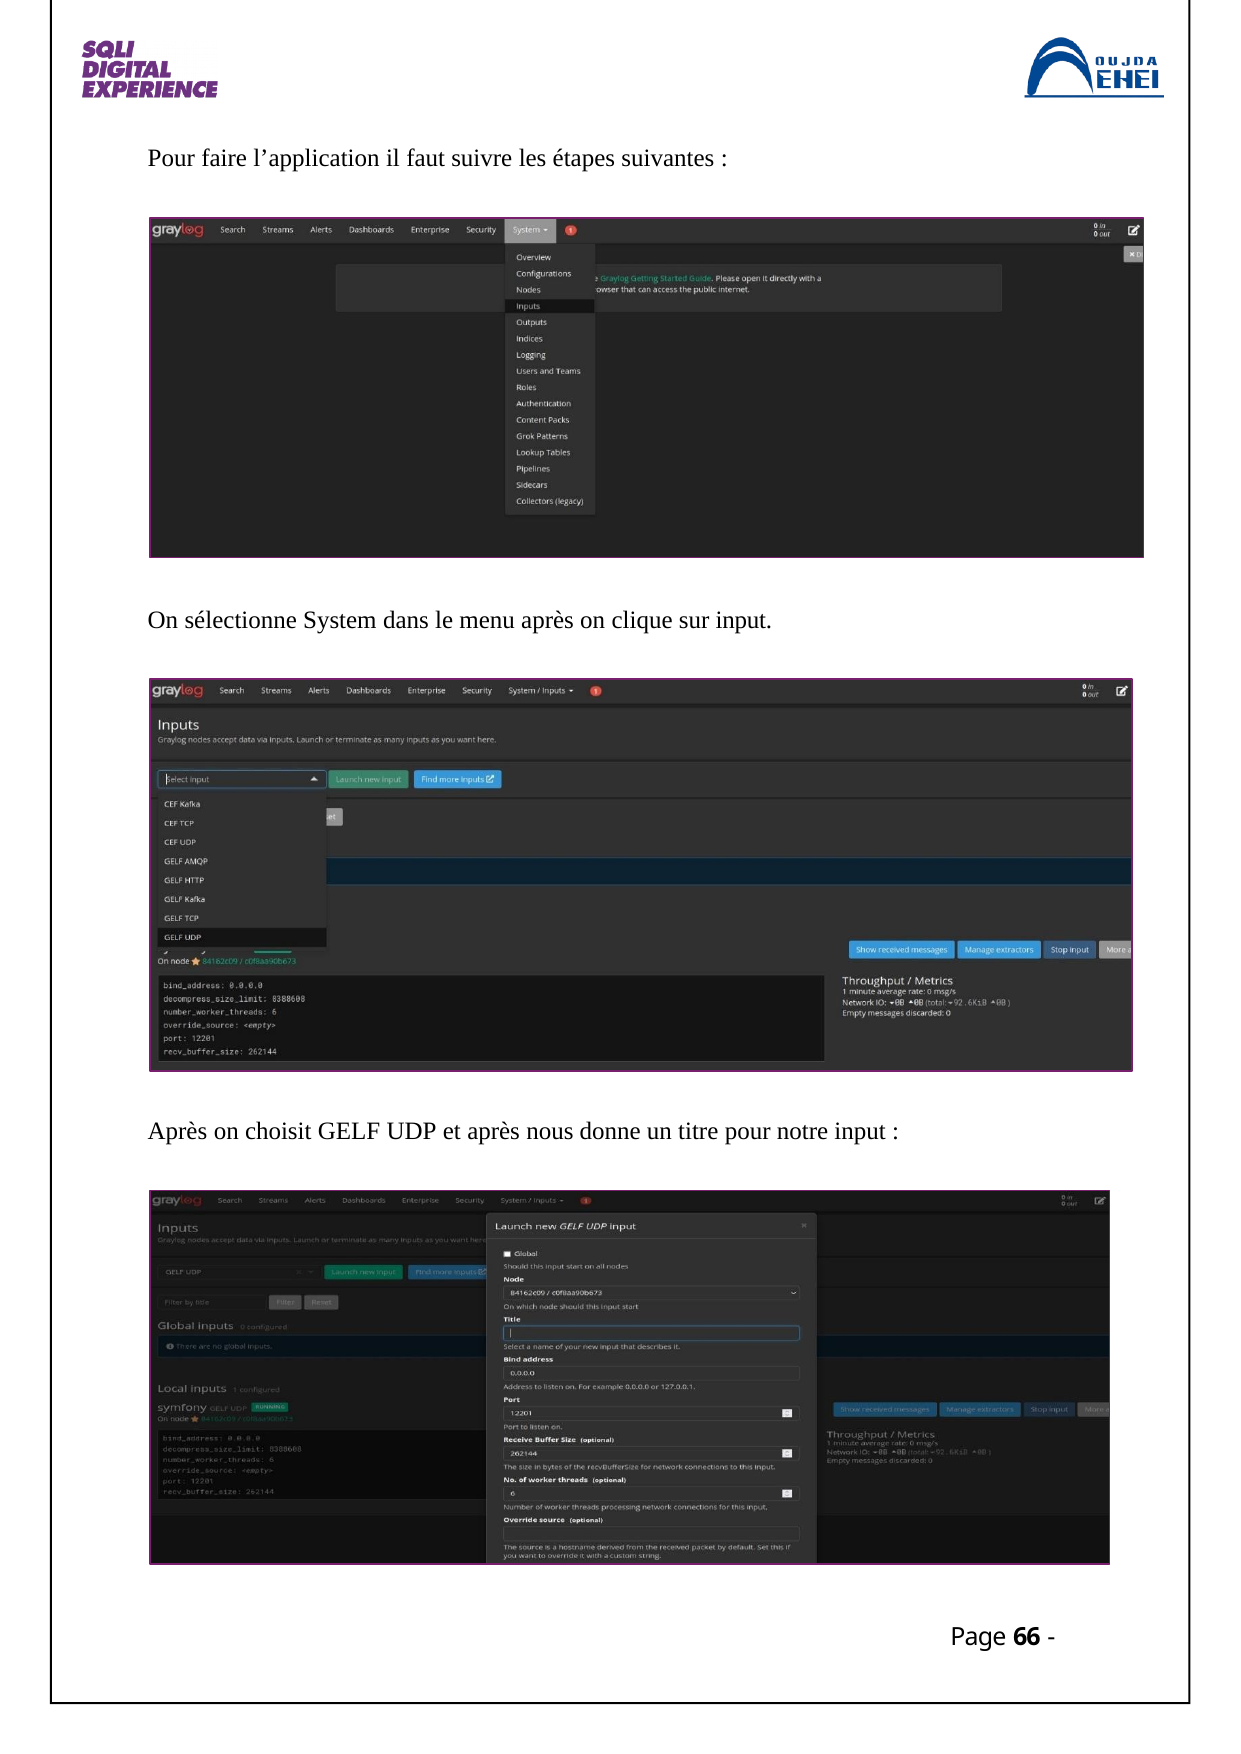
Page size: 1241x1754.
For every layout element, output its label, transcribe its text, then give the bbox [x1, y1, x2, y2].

picture [151, 219, 1143, 557]
text Pour faire l’application il faut suivre les étapes suivantes : [147, 143, 1226, 172]
text On sélectionne System dans le menu après on clique sur input. [147, 605, 1226, 633]
picture [151, 1191, 1109, 1563]
picture [1024, 37, 1164, 98]
picture [151, 680, 1131, 1070]
picture [81, 40, 218, 98]
text Après on choisit GELF UDP et après nous donne un titre pour notre input : [147, 1116, 1226, 1144]
